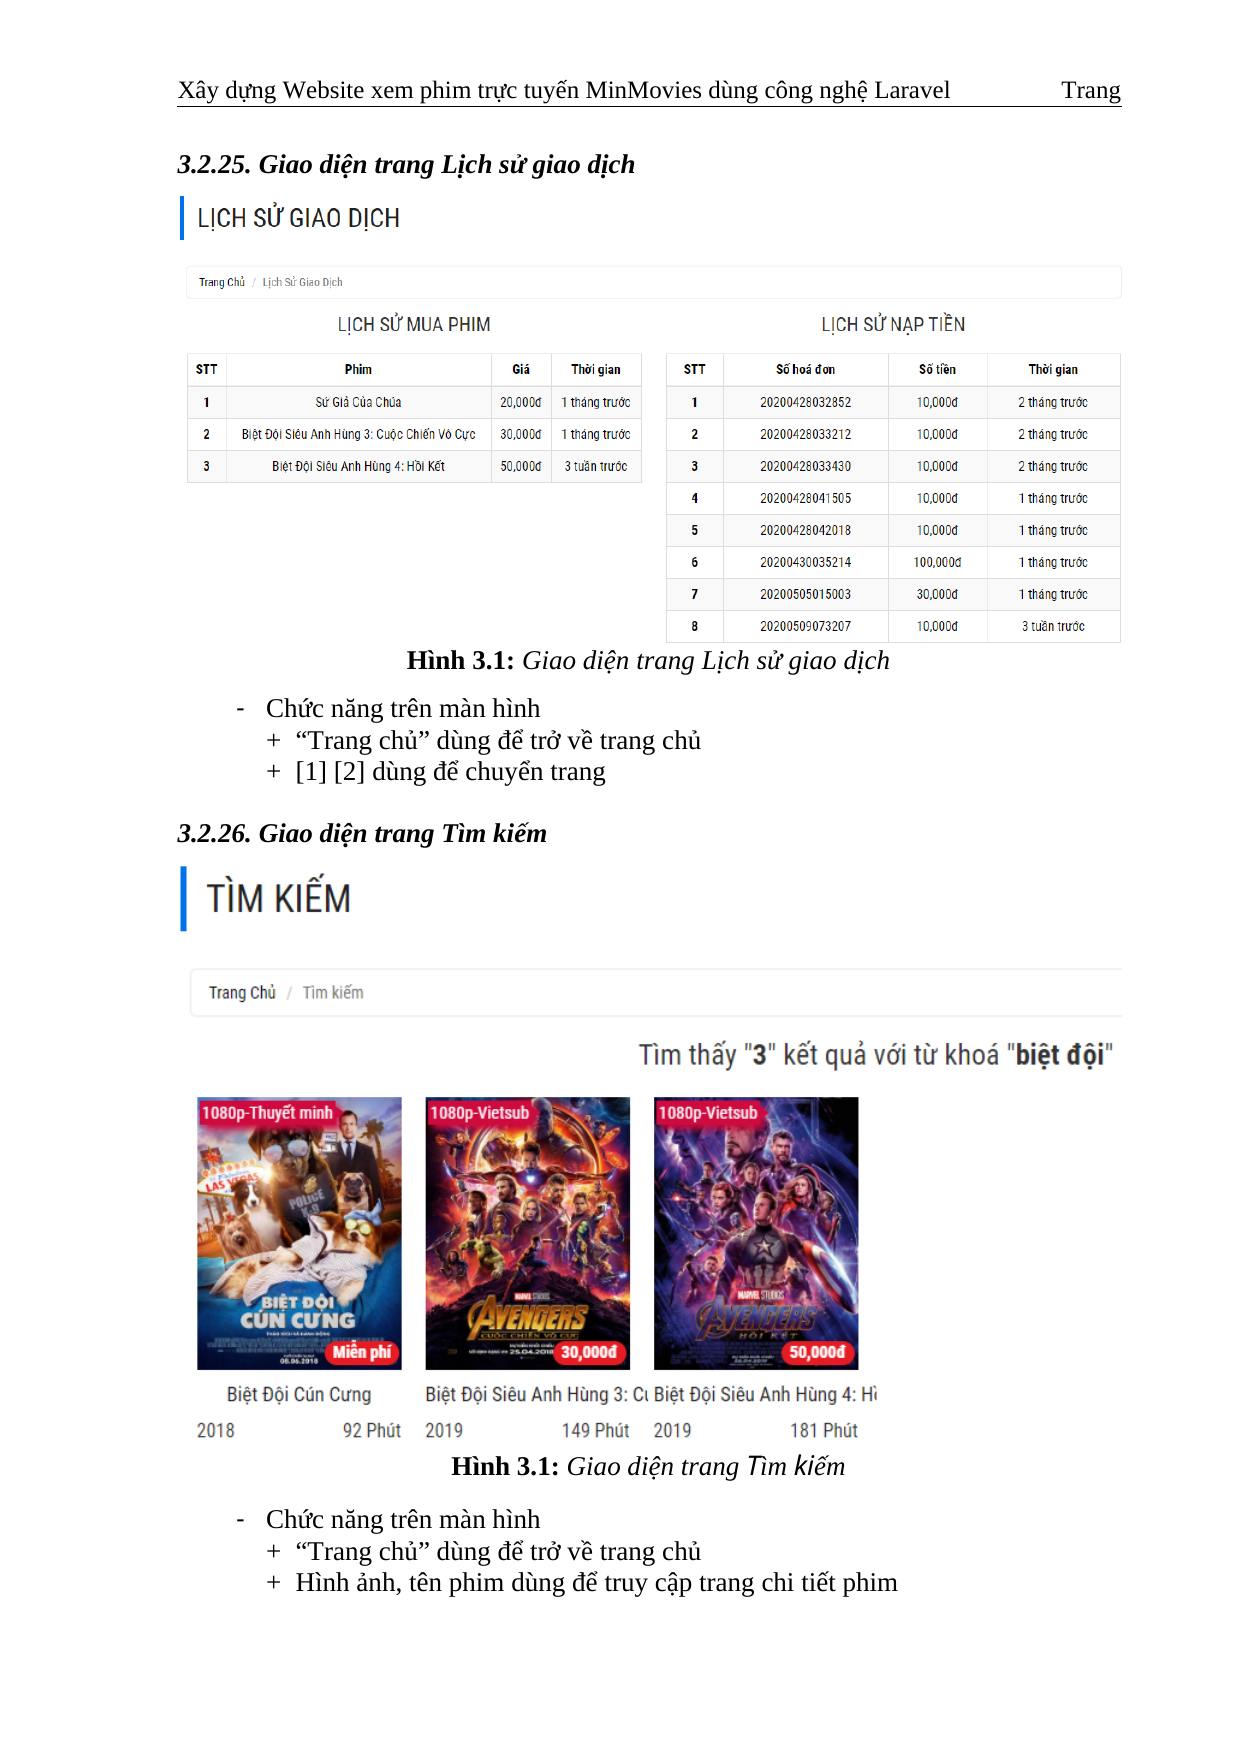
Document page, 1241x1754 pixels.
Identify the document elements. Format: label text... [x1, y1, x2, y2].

list “Trang chủ” dùng để trở về trang chủ [266, 1535, 1122, 1566]
text Giao diện trang Lịch sử giao dịch [177, 645, 1122, 676]
text Giao diện trang Tìm kiếm [177, 1447, 1122, 1483]
text Giao diện trang Tìm kiếm [177, 817, 1122, 849]
list [1] [2] dùng để chuyển trang [266, 755, 1122, 786]
list Chức năng trên màn hình [236, 1502, 1122, 1535]
list “Trang chủ” dùng để trở về trang chủ [266, 724, 1122, 755]
picture [177, 864, 1123, 1447]
list Chức năng trên màn hình [236, 691, 1122, 724]
text Giao diện trang Lịch sử giao dịch [177, 148, 1122, 179]
picture [177, 194, 1123, 645]
list Hình ảnh, tên phim dùng để truy cập trang chi tiết phim [266, 1566, 1122, 1597]
